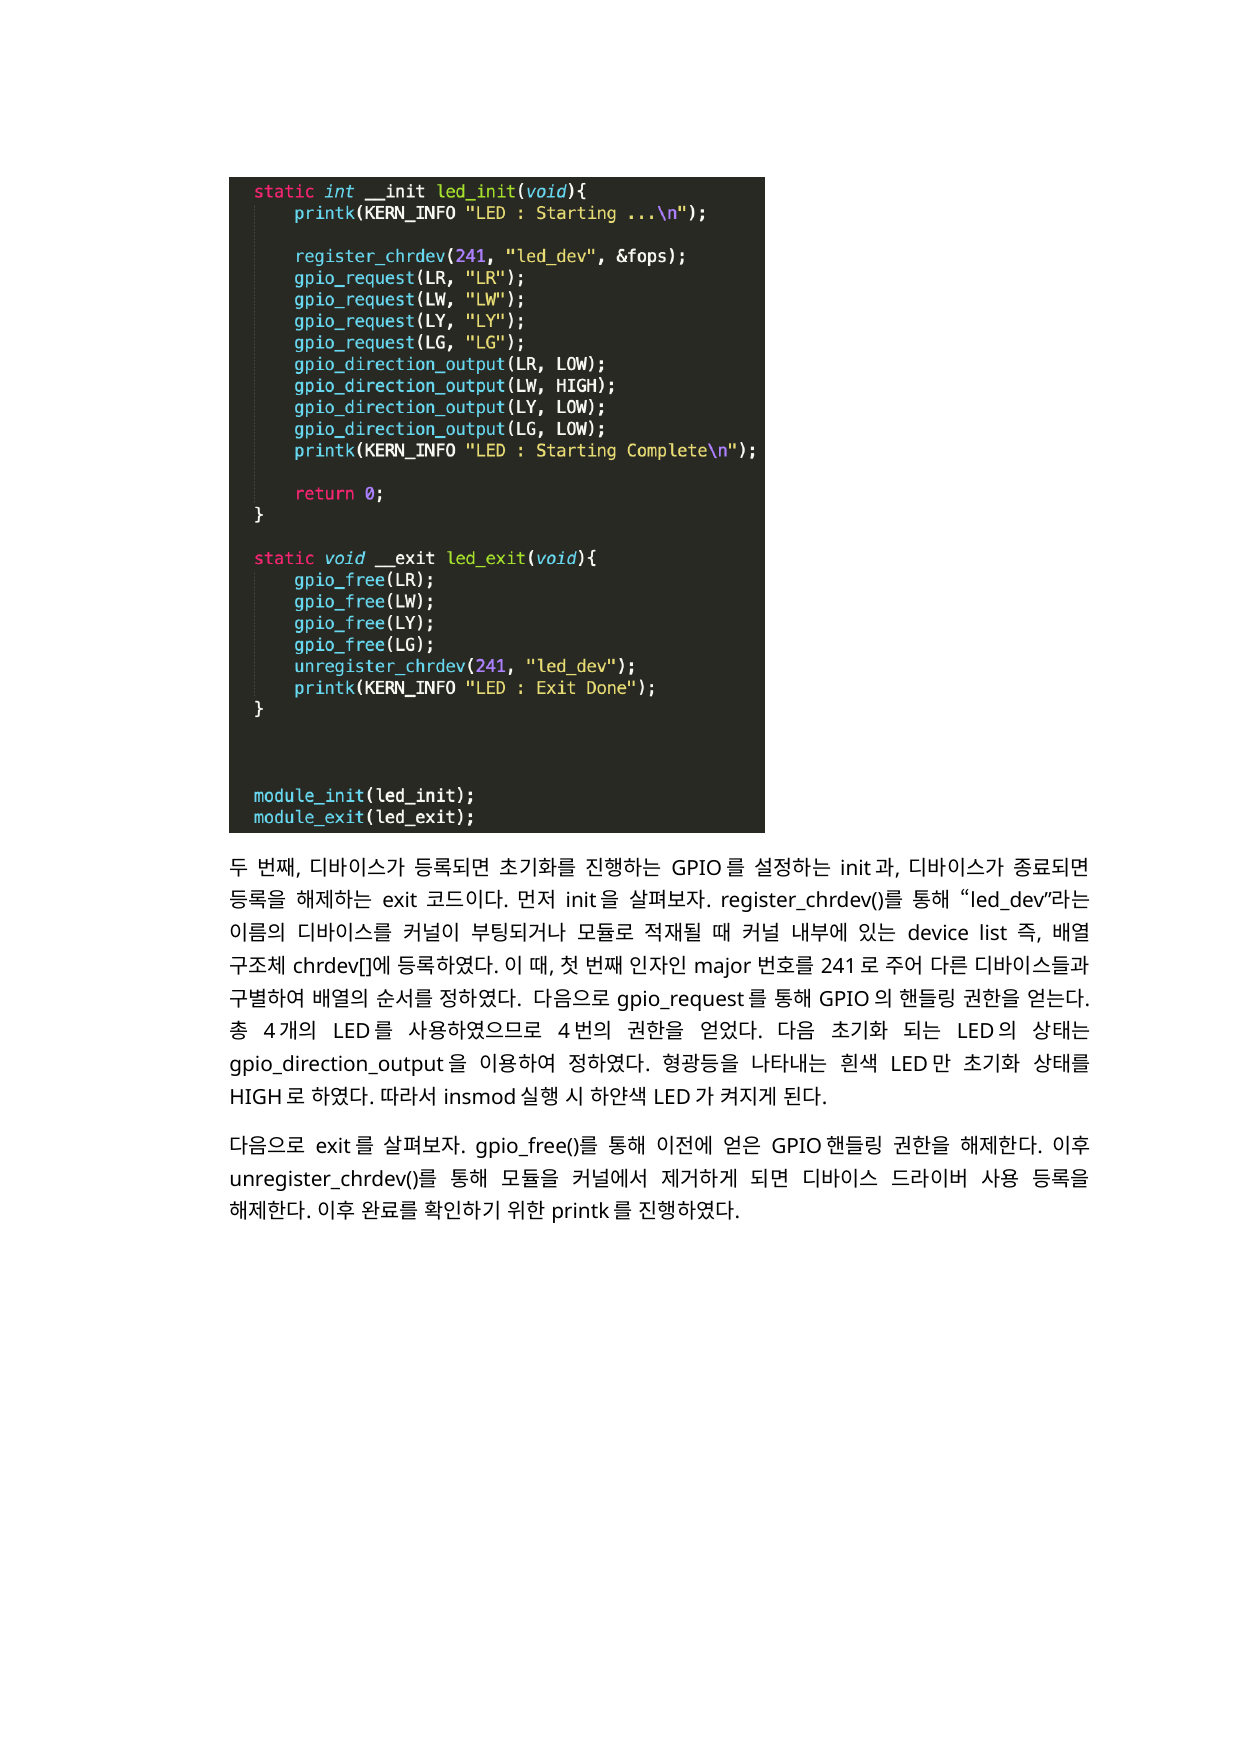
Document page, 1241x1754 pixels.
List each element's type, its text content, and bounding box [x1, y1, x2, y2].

picture [229, 177, 765, 833]
list 두 번째, 디바이스가 등록되면 초기화를 진행하는 GPIO를 설정하는 init과, 디바이스가 종료되면 등록을 해제하는 exit 코드이다. 먼저 init을 살펴보자. register_chrdev()를 통해 “led_dev”라는 이름의 디바이스를 커널이 부팅되거나 모듈로 적재될 때 커널 내부에 있는 device list 즉, 배열 구조체 chrdev[]에 등록하였다. 이 때, 첫 번째 인자인 major 번호를 241로 주어 다른 디바이스들과 구별하여 배열의 순서를 정하였다. 다음으로 gpio_request를 통해 GPIO의 핸들링 권한을 얻는다. 총 4개의 LED를 사용하였으므로 4번의 권한을 얻었다. 다음 초기화 되는 LED의 상태는 gpio_direction_output을 이용하여 정하였다. 형광등을 나타내는 흰색 LED만 초기화 상태를 HIGH로 하였다. 따라서 insmod실행 시 하얀색 LED가 켜지게 된다. [229, 851, 1090, 1110]
list 다음으로 exit를 살펴보자. gpio_free()를 통해 이전에 얻은 GPIO핸들링 권한을 해제한다. 이후 unregister_chrdev()를 통해 모듈을 커널에서 제거하게 되면 디바이스 드라이버 사용 등록을 해제한다. 이후 완료를 확인하기 위한 printk를 진행하였다. [229, 1129, 1090, 1225]
